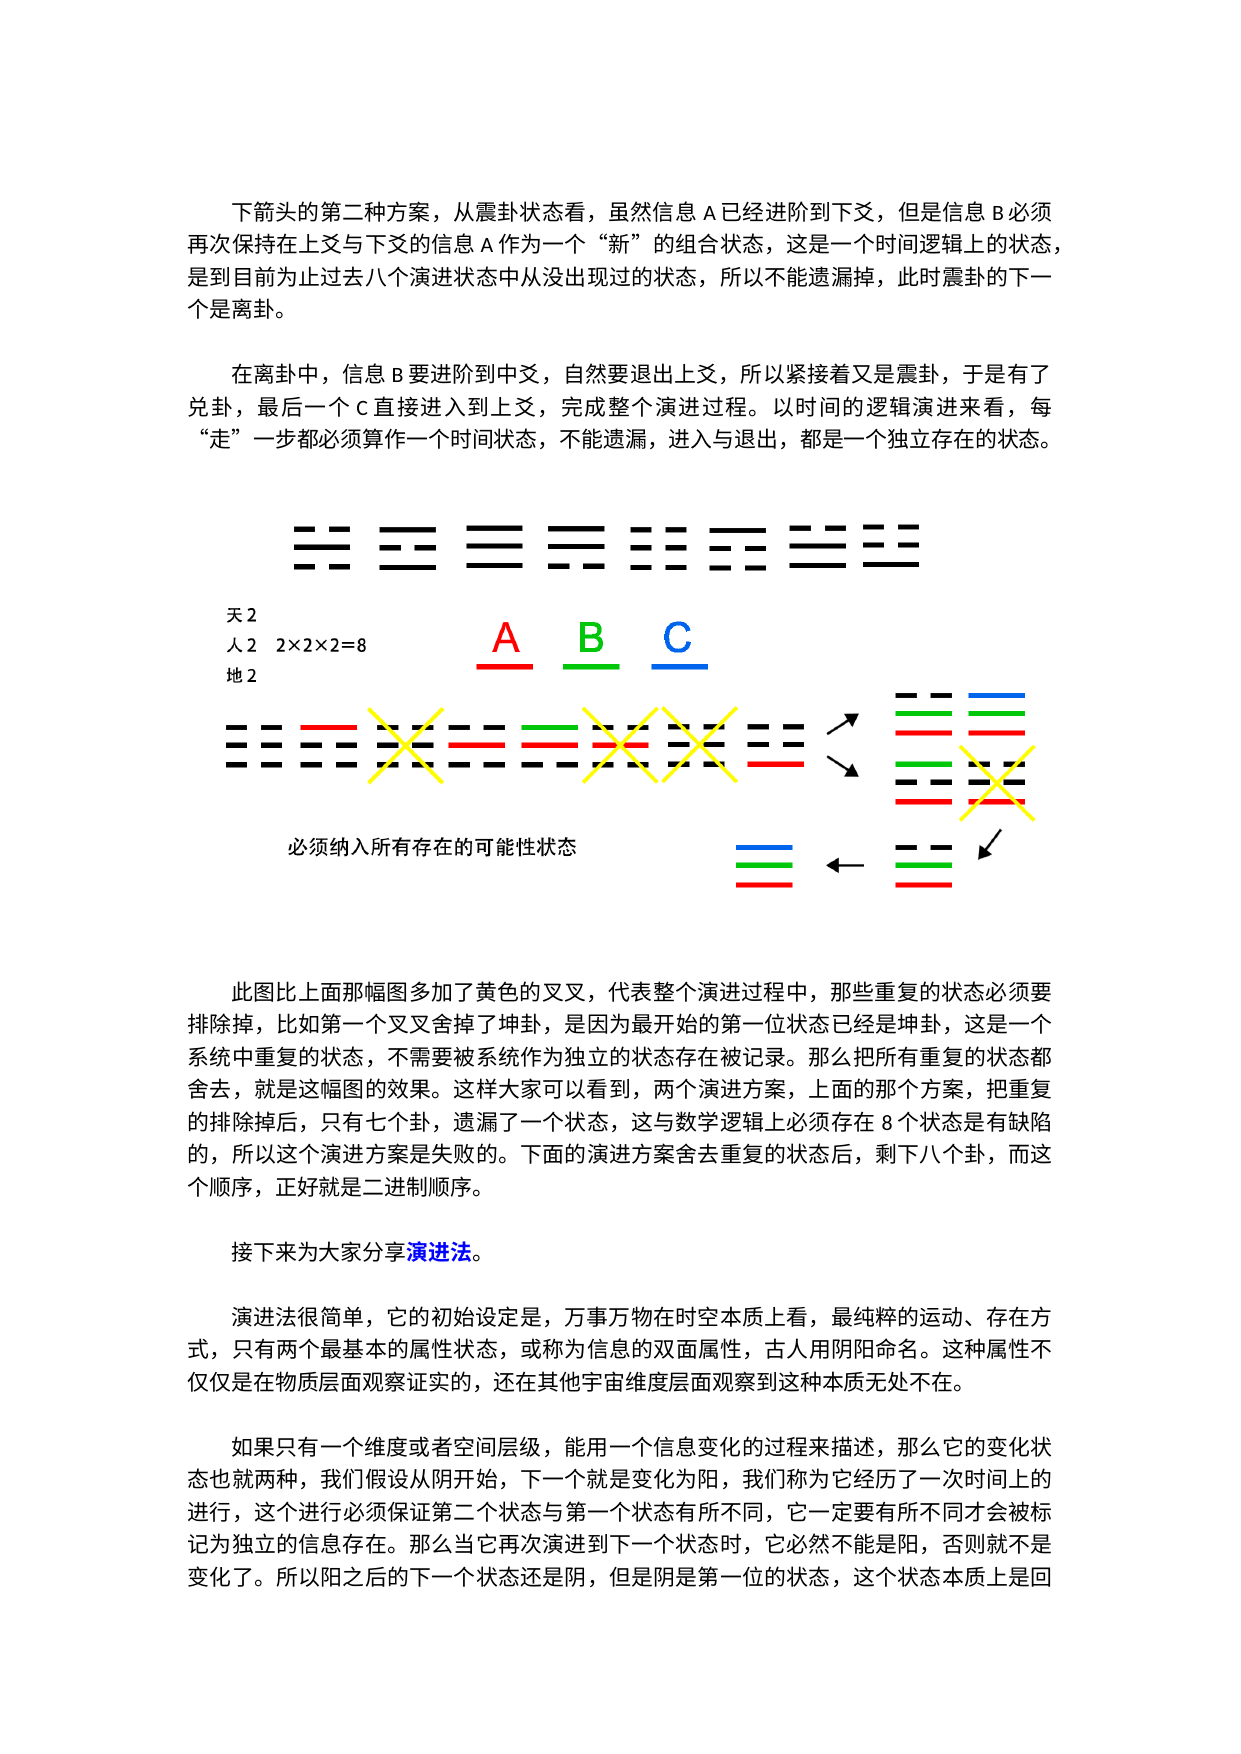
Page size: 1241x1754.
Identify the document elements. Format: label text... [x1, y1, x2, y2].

text 下箭头的第二种方案，从震卦状态看，虽然信息A已经进阶到下爻，但是信息B必须再次保持在上爻与下爻的信息A作为一个“新”的组合状态，这是一个时间逻辑上的状态，是到目前为止过去八个演进状态中从没出现过的状态，所以不能遗漏掉，此时震卦的下一个是离卦。 [187, 194, 1053, 324]
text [187, 1429, 1053, 1592]
text 在离卦中，信息B要进阶到中爻，自然要退出上爻，所以紧接着又是震卦，于是有了兑卦，最后一个C直接进入到上爻，完成整个演进过程。以时间的逻辑演进来看，每“走”一步都必须算作一个时间状态，不能遗漏，进入与退出，都是一个独立存在的状态。 [187, 357, 1053, 454]
text 此图比上面那幅图多加了黄色的叉叉，代表整个演进过程中，那些重复的状态必须要排除掉，比如第一个叉叉舍掉了坤卦，是因为最开始的第一位状态已经是坤卦，这是一个系统中重复的状态，不需要被系统作为独立的状态存在被记录。那么把所有重复的状态都舍去，就是这幅图的效果。这样大家可以看到，两个演进方案，上面的那个方案，把重复的排除掉后，只有七个卦，遗漏了一个状态，这与数学逻辑上必须存在8个状态是有缺陷的，所以这个演进方案是失败的。下面的演进方案舍去重复的状态后，剩下八个卦，而这个顺序，正好就是二进制顺序。 [187, 974, 1053, 1202]
text 演进法很简单，它的初始设定是，万事万物在时空本质上看，最纯粹的运动、存在方式，只有两个最基本的属性状态，或称为信息的双面属性，古人用阴阳命名。这种属性不仅仅是在物质层面观察证实的，还在其他宇宙维度层面观察到这种本质无处不在。 [187, 1299, 1053, 1397]
picture [187, 487, 1050, 919]
text 接下来为大家分享演进法。 [187, 1234, 1053, 1267]
